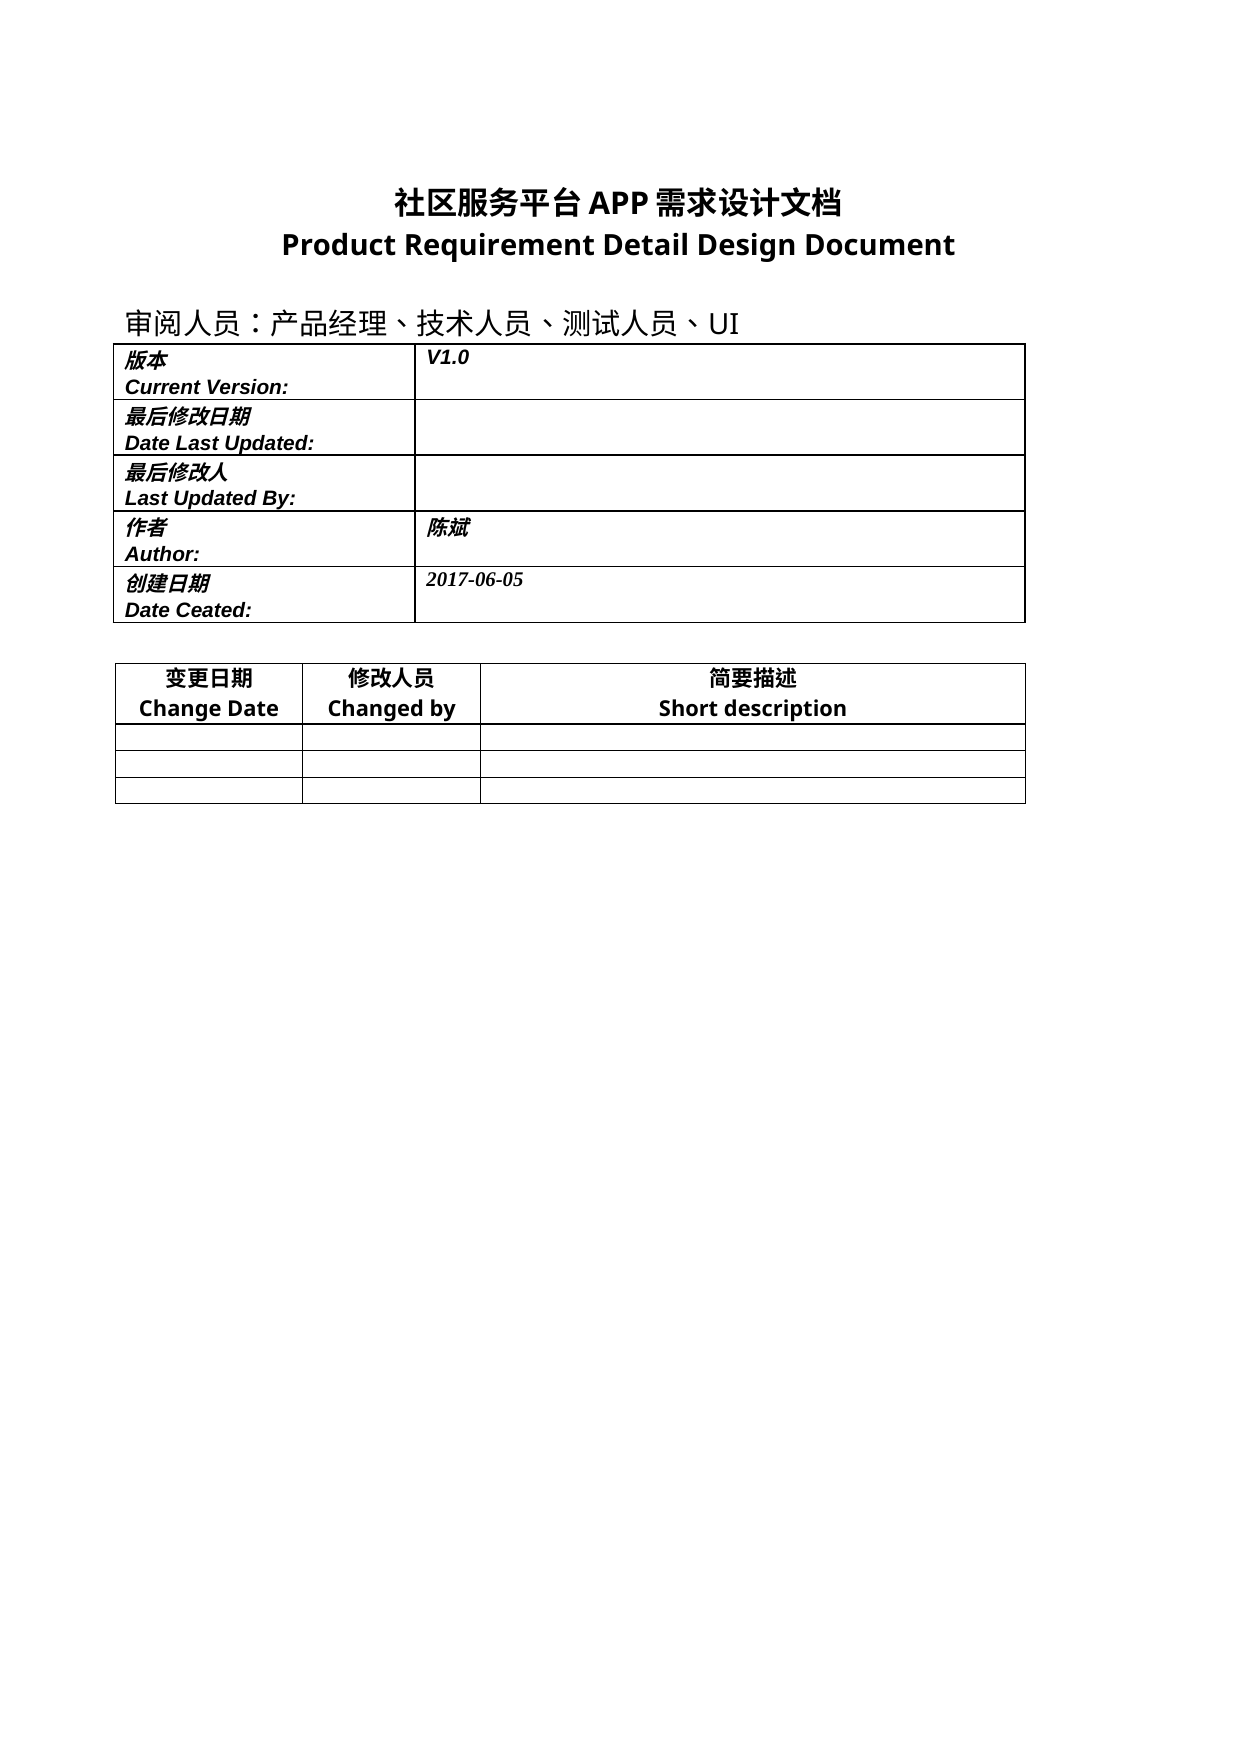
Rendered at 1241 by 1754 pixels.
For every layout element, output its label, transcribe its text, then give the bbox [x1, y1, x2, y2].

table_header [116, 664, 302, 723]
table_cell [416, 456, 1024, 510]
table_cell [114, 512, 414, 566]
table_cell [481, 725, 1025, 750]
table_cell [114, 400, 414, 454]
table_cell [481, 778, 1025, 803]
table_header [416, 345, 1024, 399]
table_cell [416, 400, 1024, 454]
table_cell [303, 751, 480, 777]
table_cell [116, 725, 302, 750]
text Product Requirement Detail Design Document [124, 224, 1113, 263]
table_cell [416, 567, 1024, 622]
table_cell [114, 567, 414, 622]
text 审阅人员：产品经理、技术人员、测试人员、UI [124, 303, 1113, 343]
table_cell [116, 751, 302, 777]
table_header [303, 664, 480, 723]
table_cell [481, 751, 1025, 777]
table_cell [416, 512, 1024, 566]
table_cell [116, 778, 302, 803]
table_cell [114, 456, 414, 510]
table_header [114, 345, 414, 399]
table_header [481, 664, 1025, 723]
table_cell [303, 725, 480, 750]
text 社区服务平台APP需求设计文档 [124, 178, 1113, 224]
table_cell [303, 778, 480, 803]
